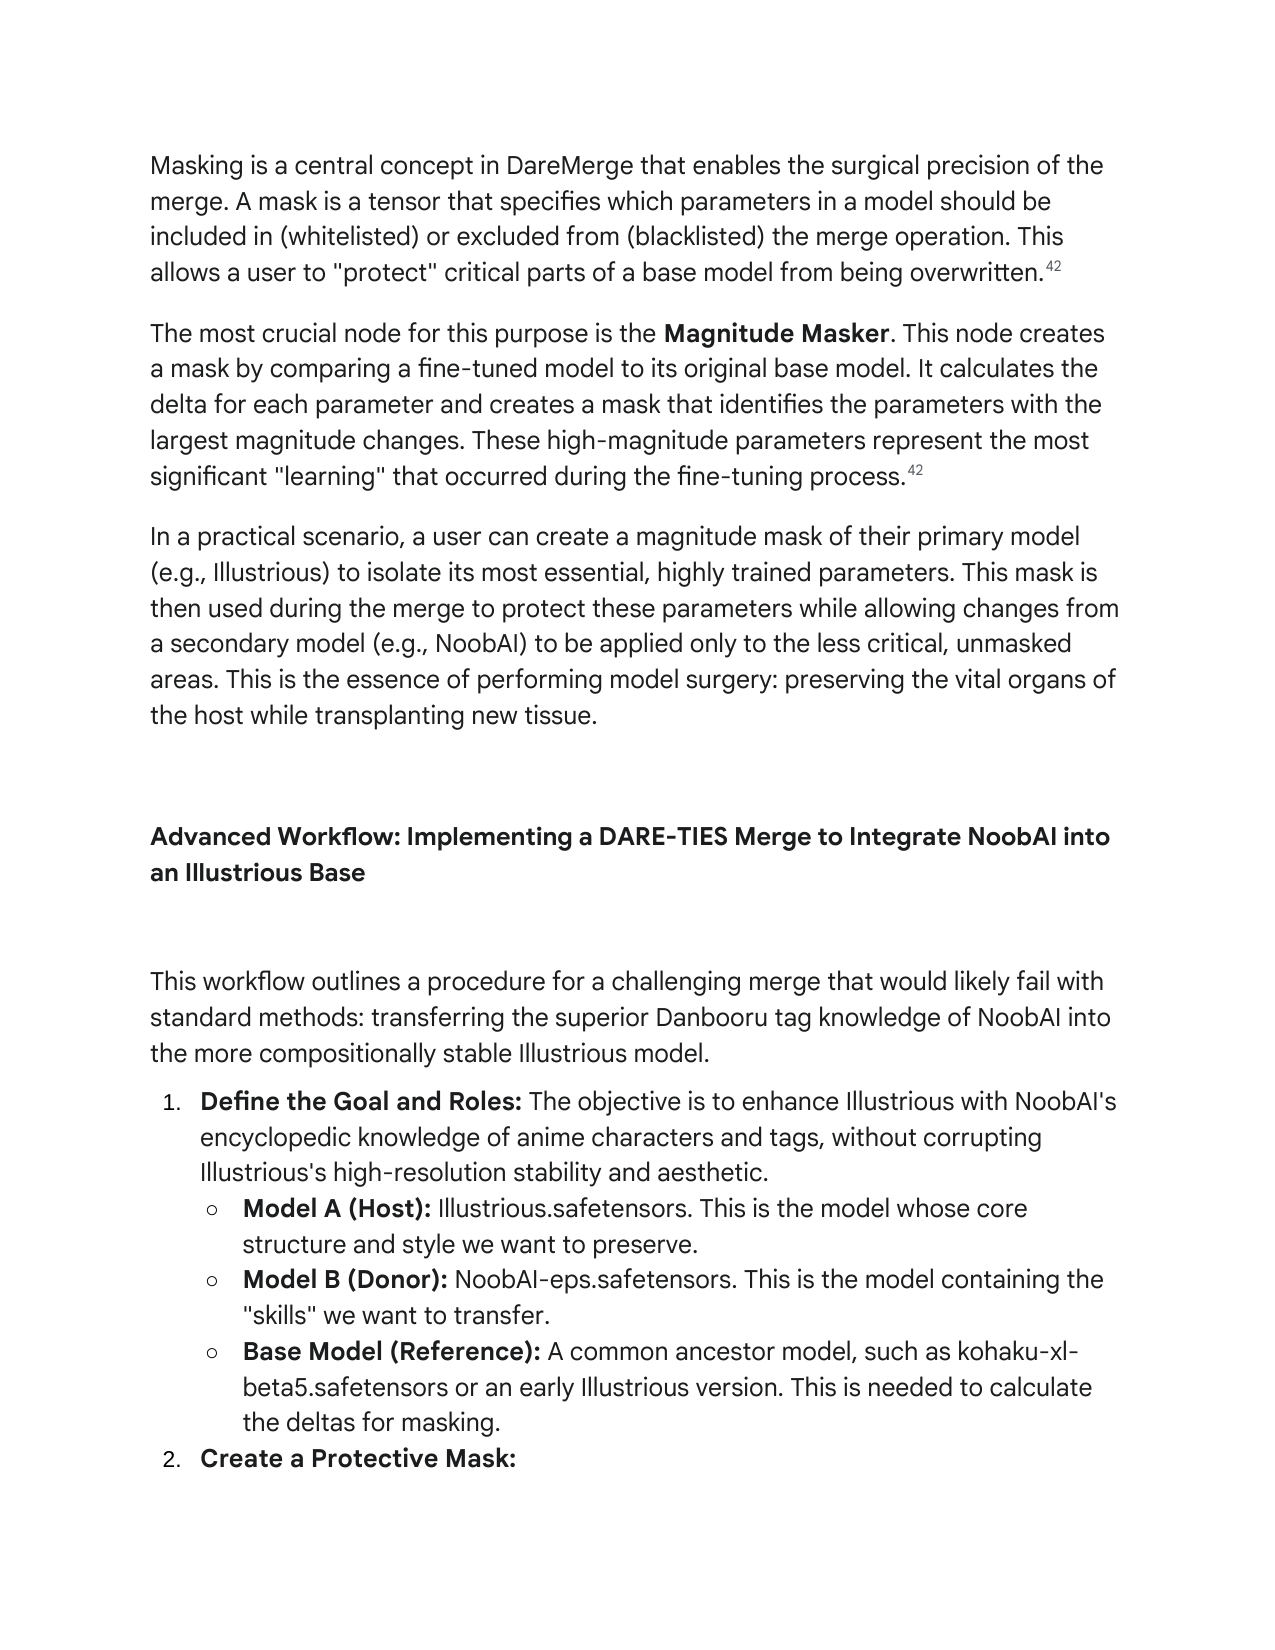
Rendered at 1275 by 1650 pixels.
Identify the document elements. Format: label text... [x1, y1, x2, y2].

text This workflow outlines a procedure for a challenging merge that would likely fail with standard methods: transferring the superior Danbooru tag knowledge of NoobAI into the more compositionally stable Illustrious model. [150, 966, 1125, 1069]
list Model B (Donor): NoobAI-eps.safetensors. This is the model containing the "skills" we want to transfer. [205, 1265, 1125, 1332]
list Define the Goal and Roles: The objective is to enhance Illustrious with NoobAI's encyclopedic knowledge of anime characters and tags, without corrupting Illustrious's high-resolution stability and aesthetic. [162, 1086, 1125, 1189]
subtitle Advanced Workflow: Implementing a DARE-TIES Merge to Integrate NoobAI into an Illustrious Base [150, 822, 1125, 889]
text The most crucial node for this purpose is the Magnitude Masker. This node creates a mask by comparing a fine-tuned model to its original base model. It calculates the delta for each parameter and creates a mask that identifies the parameters with the largest magnitude changes. These high-magnitude parameters represent the most significant "learning" that occurred during the fine-tuning process.42 [150, 318, 1125, 492]
list Model A (Host): Illustrious.safetensors. This is the model whose core structure and style we want to preserve. [205, 1193, 1125, 1260]
list Create a Protective Mask: [162, 1443, 1125, 1475]
text In a practical scenario, a user can create a magnitude mask of their primary model (e.g., Illustrious) to isolate its most essential, highly trained parameters. This mask is then used during the merge to protect these parameters while allowing changes from a secondary model (e.g., NoobAI) to be applied only to the less critical, unmasked areas. This is the essence of performing model surgery: preserving the vital organs of the host while transplanting new tissue. [150, 522, 1125, 732]
text Masking is a central concept in DareMerge that enables the surgical precision of the merge. A mask is a tensor that specifies which parameters in a model should be included in (whitelisted) or excluded from (blacklisted) the merge operation. This allows a user to "protect" critical parts of a base model from being overwritten.42 [150, 150, 1125, 288]
list Base Model (Reference): A common ancestor model, such as kohaku-xl-beta5.safetensors or an early Illustrious version. This is needed to calculate the deltas for masking. [205, 1336, 1125, 1439]
